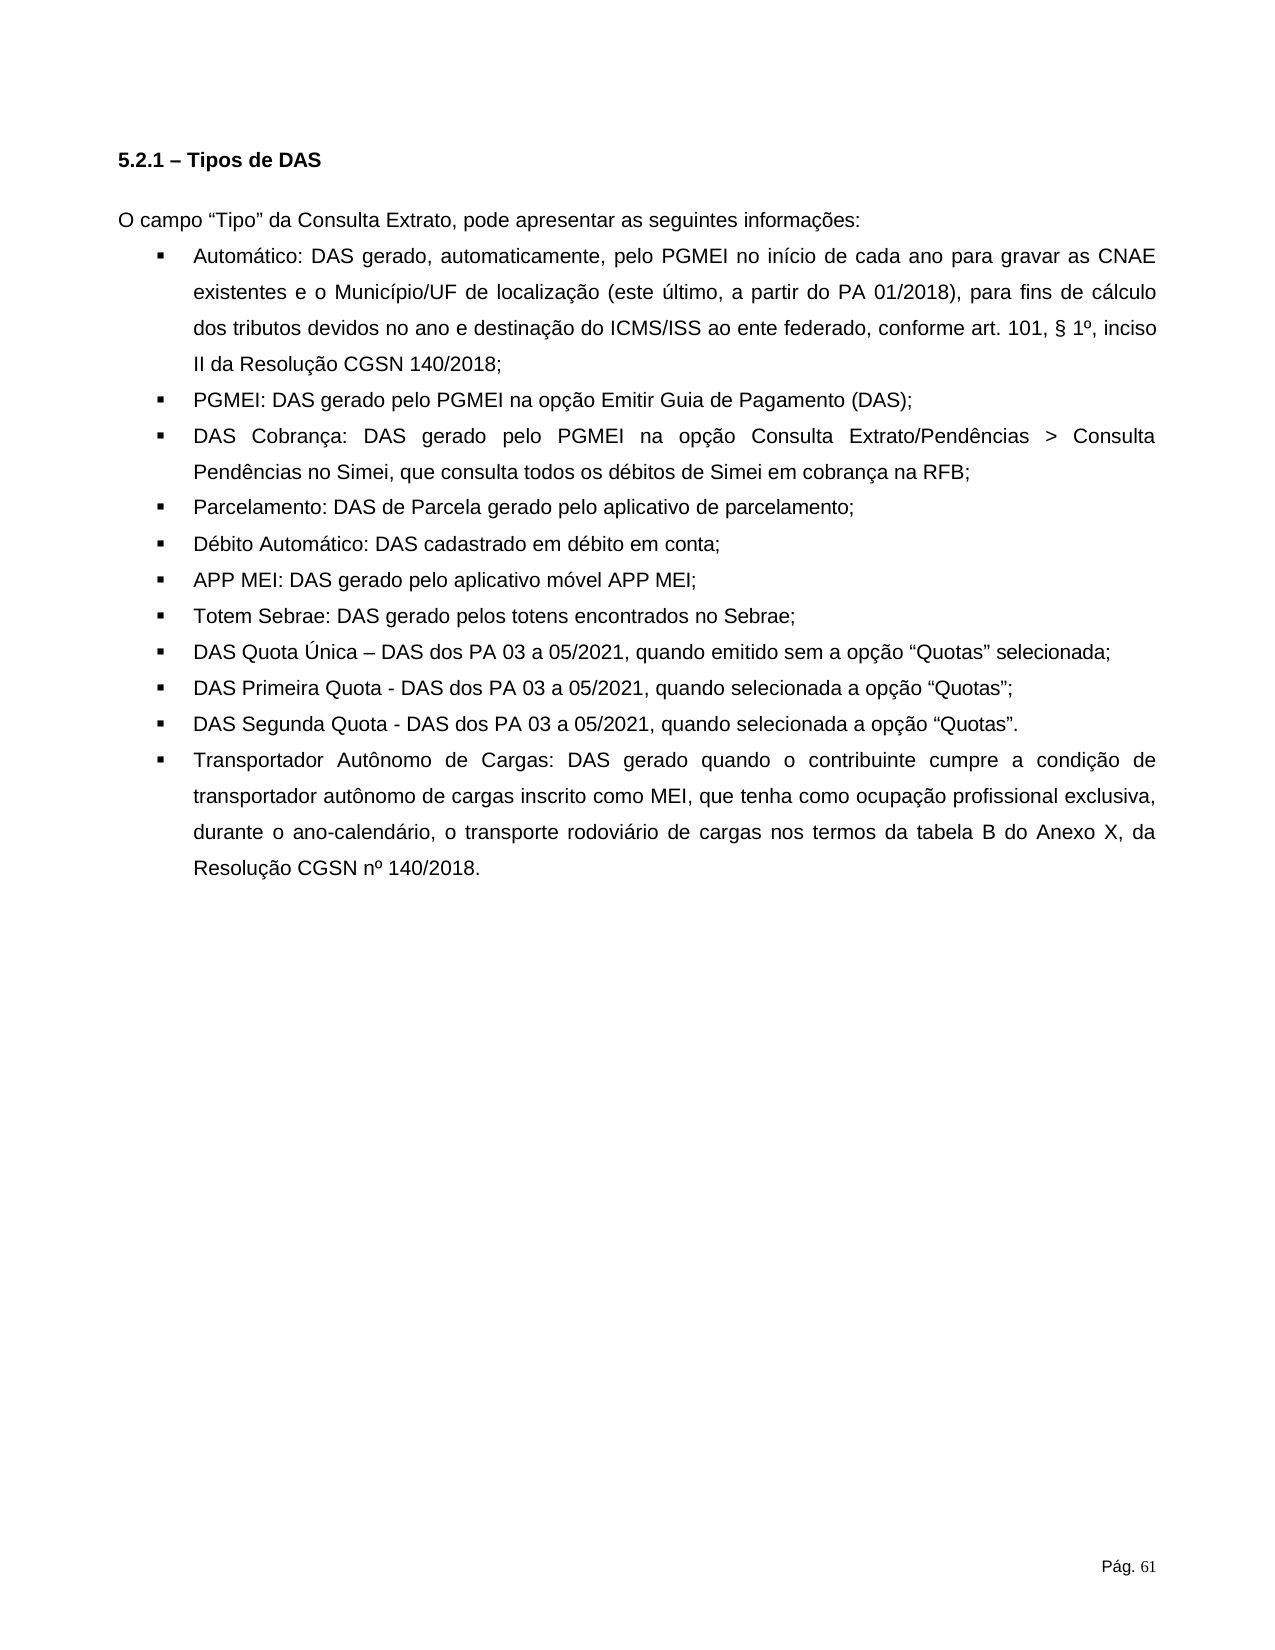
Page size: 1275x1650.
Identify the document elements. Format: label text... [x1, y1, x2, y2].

list PGMEI: DAS gerado pelo PGMEI na opção Emitir Guia de Pagamento (DAS); [156, 387, 1179, 411]
list DAS Cobrança: DAS gerado pelo PGMEI na opção Consulta Extrato/Pendências > Consulta Pendências no Simei, que consulta todos os débitos de Simei em cobrança na RFB; [156, 423, 1156, 483]
list Transportador Autônomo de Cargas: DAS gerado quando o contribuinte cumpre a condição de transportador autônomo de cargas inscrito como MEI, que tenha como ocupação profissional exclusiva, durante o ano-calendário, o transporte rodoviário de cargas nos termos da tabela B do Anexo X, da Resolução CGSN nº 140/2018. [156, 747, 1157, 879]
list Automático: DAS gerado, automaticamente, pelo PGMEI no início de cada ano para gravar as CNAE existentes e o Município/UF de localização (este último, a partir do PA 01/2018), para fins de cálculo dos tributos devidos no ano e destinação do ICMS/ISS ao ente federado, conforme art. 101, § 1º, inciso II da Resolução CGSN 140/2018; [156, 243, 1157, 375]
list APP MEI: DAS gerado pelo aplicativo móvel APP MEI; [156, 567, 1179, 592]
list DAS Segunda Quota - DAS dos PA 03 a 05/2021, quando selecionada a opção “Quotas”. [156, 712, 1179, 736]
text O campo “Tipo” da Consulta Extrato, pode apresentar as seguintes informações: [118, 207, 1179, 231]
list DAS Primeira Quota - DAS dos PA 03 a 05/2021, quando selecionada a opção “Quotas”; [156, 676, 1179, 699]
list Débito Automático: DAS cadastrado em débito em conta; [156, 531, 1179, 555]
list Parcelamento: DAS de Parcela gerado pelo aplicativo de parcelamento; [156, 496, 1179, 519]
list Totem Sebrae: DAS gerado pelos totens encontrados no Sebrae; [156, 603, 1179, 628]
list DAS Quota Única – DAS dos PA 03 a 05/2021, quando emitido sem a opção “Quotas” selecionada; [156, 639, 1179, 663]
subtitle – Tipos de DAS [118, 148, 1179, 172]
